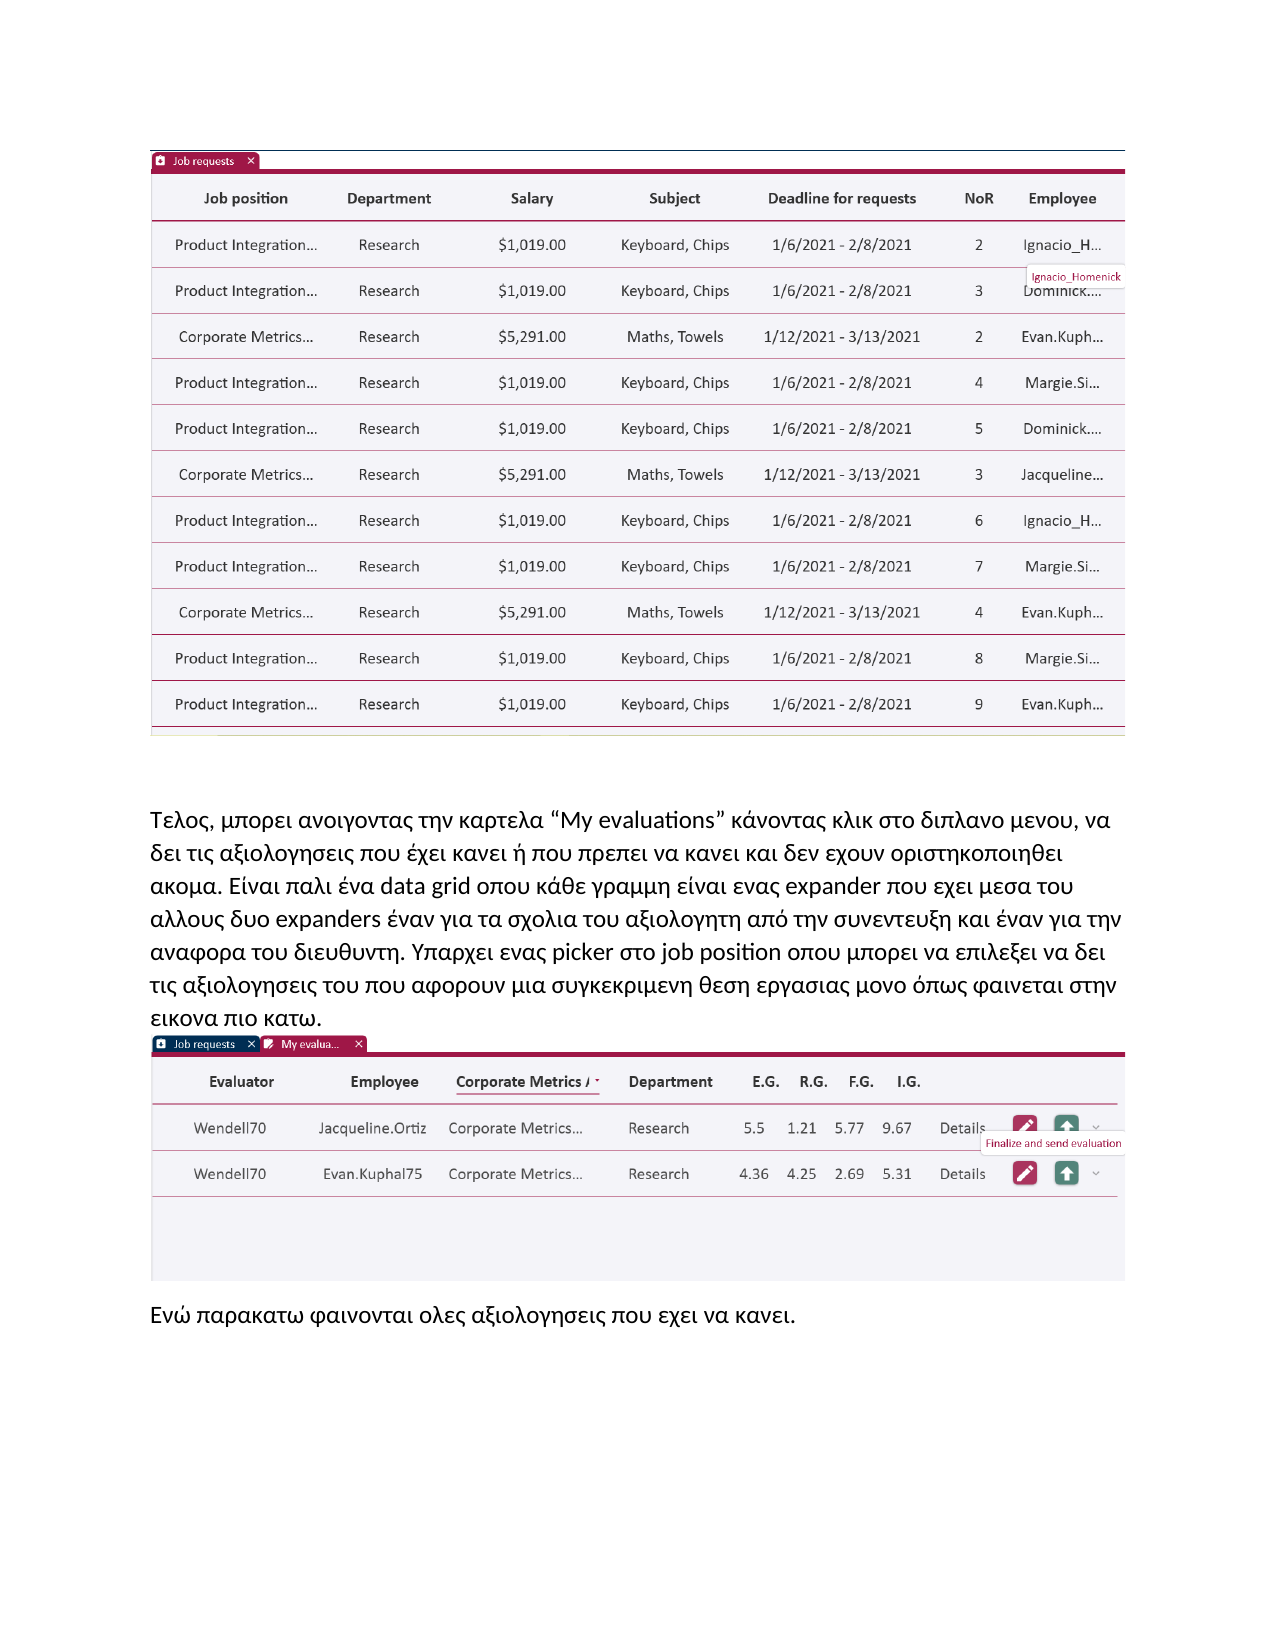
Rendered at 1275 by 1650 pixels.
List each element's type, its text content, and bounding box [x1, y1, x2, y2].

text Tελος, μπορει ανοιγοντας την καρτελα “My evaluations” κάνοντας κλικ στο διπλανο μενου, να δει τις αξιολογησεις που έχει κανει ή που πρεπει να κανει και δεν εχουν οριστηκοποιηθει ακομα. Είναι παλι ένα data grid οπου κάθε γραμμη είναι ενας expander που εχει μεσα του αλλους δυο expanders έναν για τα σχολια του αξιολογητη από την συνεντευξη και έναν για την αναφορα του διευθυντη. Υπαρχει ενας picker στο job position οπου μπορει να επιλεξει να δει τις αξιολογησεις του που αφορουν μια συγκεκριμενη θεση εργασιας μονο όπως φαινεται στην εικονα πιο κατω. [150, 804, 1125, 1034]
picture [150, 1034, 1125, 1281]
picture [150, 150, 1125, 736]
text Ενώ παρακατω φαινονται ολες αξιολογησεις που εχει να κανει. [150, 1299, 1125, 1330]
